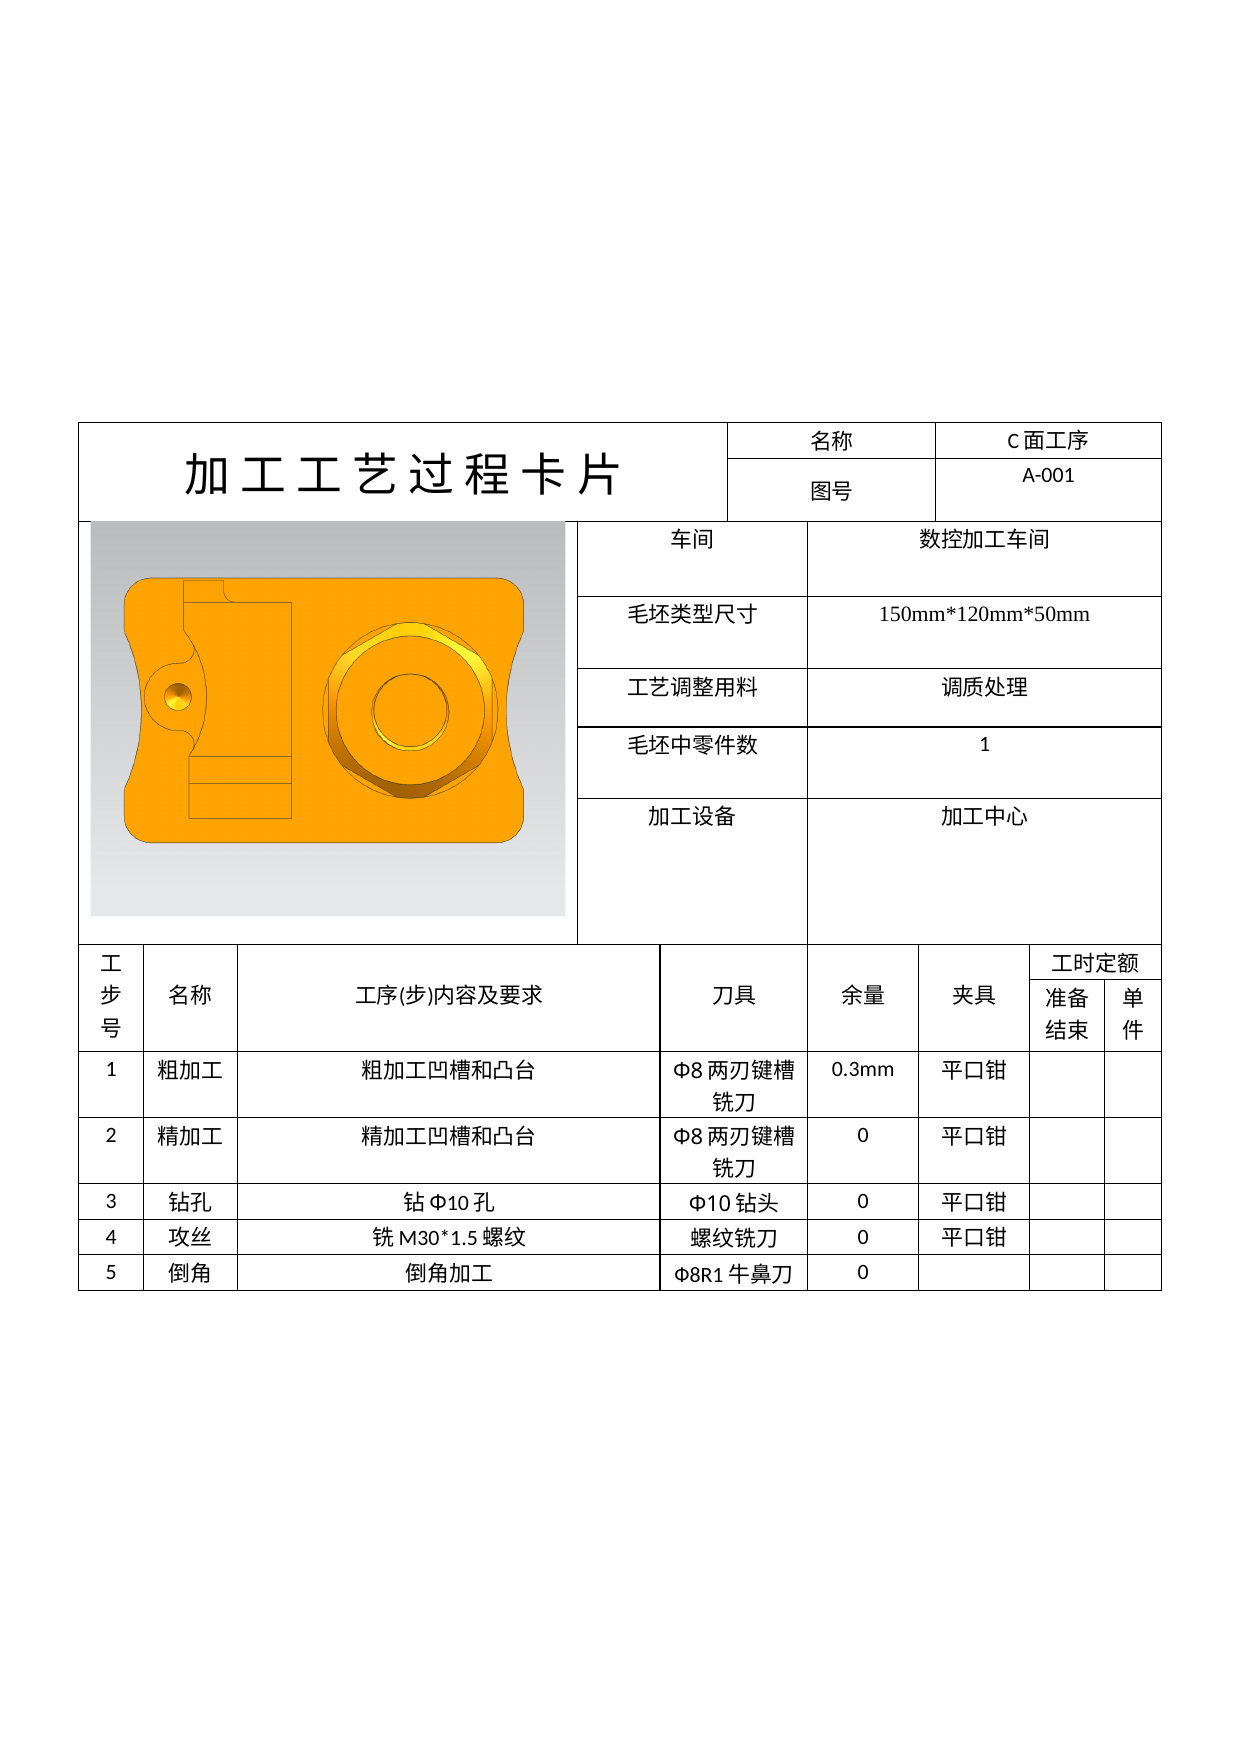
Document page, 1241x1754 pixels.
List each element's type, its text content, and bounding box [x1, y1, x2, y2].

table_header 加 工 工 艺 过 程 卡 片 [79, 423, 727, 521]
table_cell 毛坯中零件数 [578, 728, 807, 798]
table_cell 1 [79, 1052, 143, 1117]
table_cell 工时定额 [1030, 945, 1161, 979]
table_cell [1030, 1255, 1104, 1290]
table_cell [1105, 1184, 1161, 1219]
table_cell 工步号 [79, 945, 143, 1051]
table_cell [1105, 1220, 1161, 1254]
table_cell 图号 [728, 459, 935, 521]
table_cell 0 [808, 1118, 918, 1183]
table_cell A-001 [936, 459, 1161, 521]
table_cell 工艺调整用料 [578, 669, 807, 726]
table_cell 粗加工 [144, 1052, 237, 1117]
table_cell [1030, 1052, 1104, 1117]
table_cell 毛坯类型尺寸 [578, 597, 807, 668]
picture [90, 521, 566, 916]
table_cell 调质处理 [808, 669, 1161, 726]
table_cell [1105, 1118, 1161, 1183]
table_cell 准备结束 [1030, 980, 1104, 1051]
table_cell 夹具 [919, 945, 1029, 1051]
table_cell [1030, 1184, 1104, 1219]
table_cell 钻孔 [144, 1184, 237, 1219]
table_cell 刀具 [661, 945, 807, 1051]
table_cell 粗加工凹槽和凸台 [238, 1052, 659, 1117]
table_cell 2 [79, 1118, 143, 1183]
table_header C面工序 [936, 423, 1161, 457]
table_cell [1105, 1255, 1161, 1290]
table_cell 0 [808, 1220, 918, 1254]
table_cell 加工中心 [808, 799, 1161, 944]
table_cell 铣M30*1.5螺纹 [238, 1220, 659, 1254]
table_cell [919, 1255, 1029, 1290]
table_cell 名称 [144, 945, 237, 1051]
table_cell 倒角 [144, 1255, 237, 1290]
table_cell 5 [79, 1255, 143, 1290]
table_cell 加工设备 [578, 799, 807, 944]
table_cell 螺纹铣刀 [661, 1220, 807, 1254]
table_cell 数控加工车间 [808, 522, 1161, 596]
table_cell 0 [808, 1184, 918, 1219]
table_header 名称 [728, 423, 935, 457]
table_cell 平口钳 [919, 1052, 1029, 1117]
table_cell 倒角加工 [238, 1255, 659, 1290]
table_cell [79, 522, 577, 944]
table_cell 0.3mm [808, 1052, 918, 1117]
table_cell 余量 [808, 945, 918, 1051]
table_cell 工序(步)内容及要求 [238, 945, 659, 1051]
table_cell 单件 [1105, 980, 1161, 1051]
table_cell 精加工 [144, 1118, 237, 1183]
table_cell 精加工凹槽和凸台 [238, 1118, 659, 1183]
table_cell [1030, 1220, 1104, 1254]
table_cell [1030, 1118, 1104, 1183]
table_cell 150mm*120mm*50mm [808, 597, 1161, 668]
table_cell 1 [808, 728, 1161, 798]
table_cell Ф8两刃键槽铣刀 [661, 1052, 807, 1117]
table_cell 攻丝 [144, 1220, 237, 1254]
table_cell 平口钳 [919, 1118, 1029, 1183]
table_cell 钻Ф10孔 [238, 1184, 659, 1219]
table_cell 0 [808, 1255, 918, 1290]
table_cell Ф10钻头 [661, 1184, 807, 1219]
table_cell 3 [79, 1184, 143, 1219]
table_cell Ф8R1牛鼻刀 [661, 1255, 807, 1290]
table_cell 平口钳 [919, 1220, 1029, 1254]
table_cell [1105, 1052, 1161, 1117]
table_cell 4 [79, 1220, 143, 1254]
table_cell 平口钳 [919, 1184, 1029, 1219]
table_cell 车间 [578, 522, 807, 596]
table_cell Ф8两刃键槽铣刀 [661, 1118, 807, 1183]
